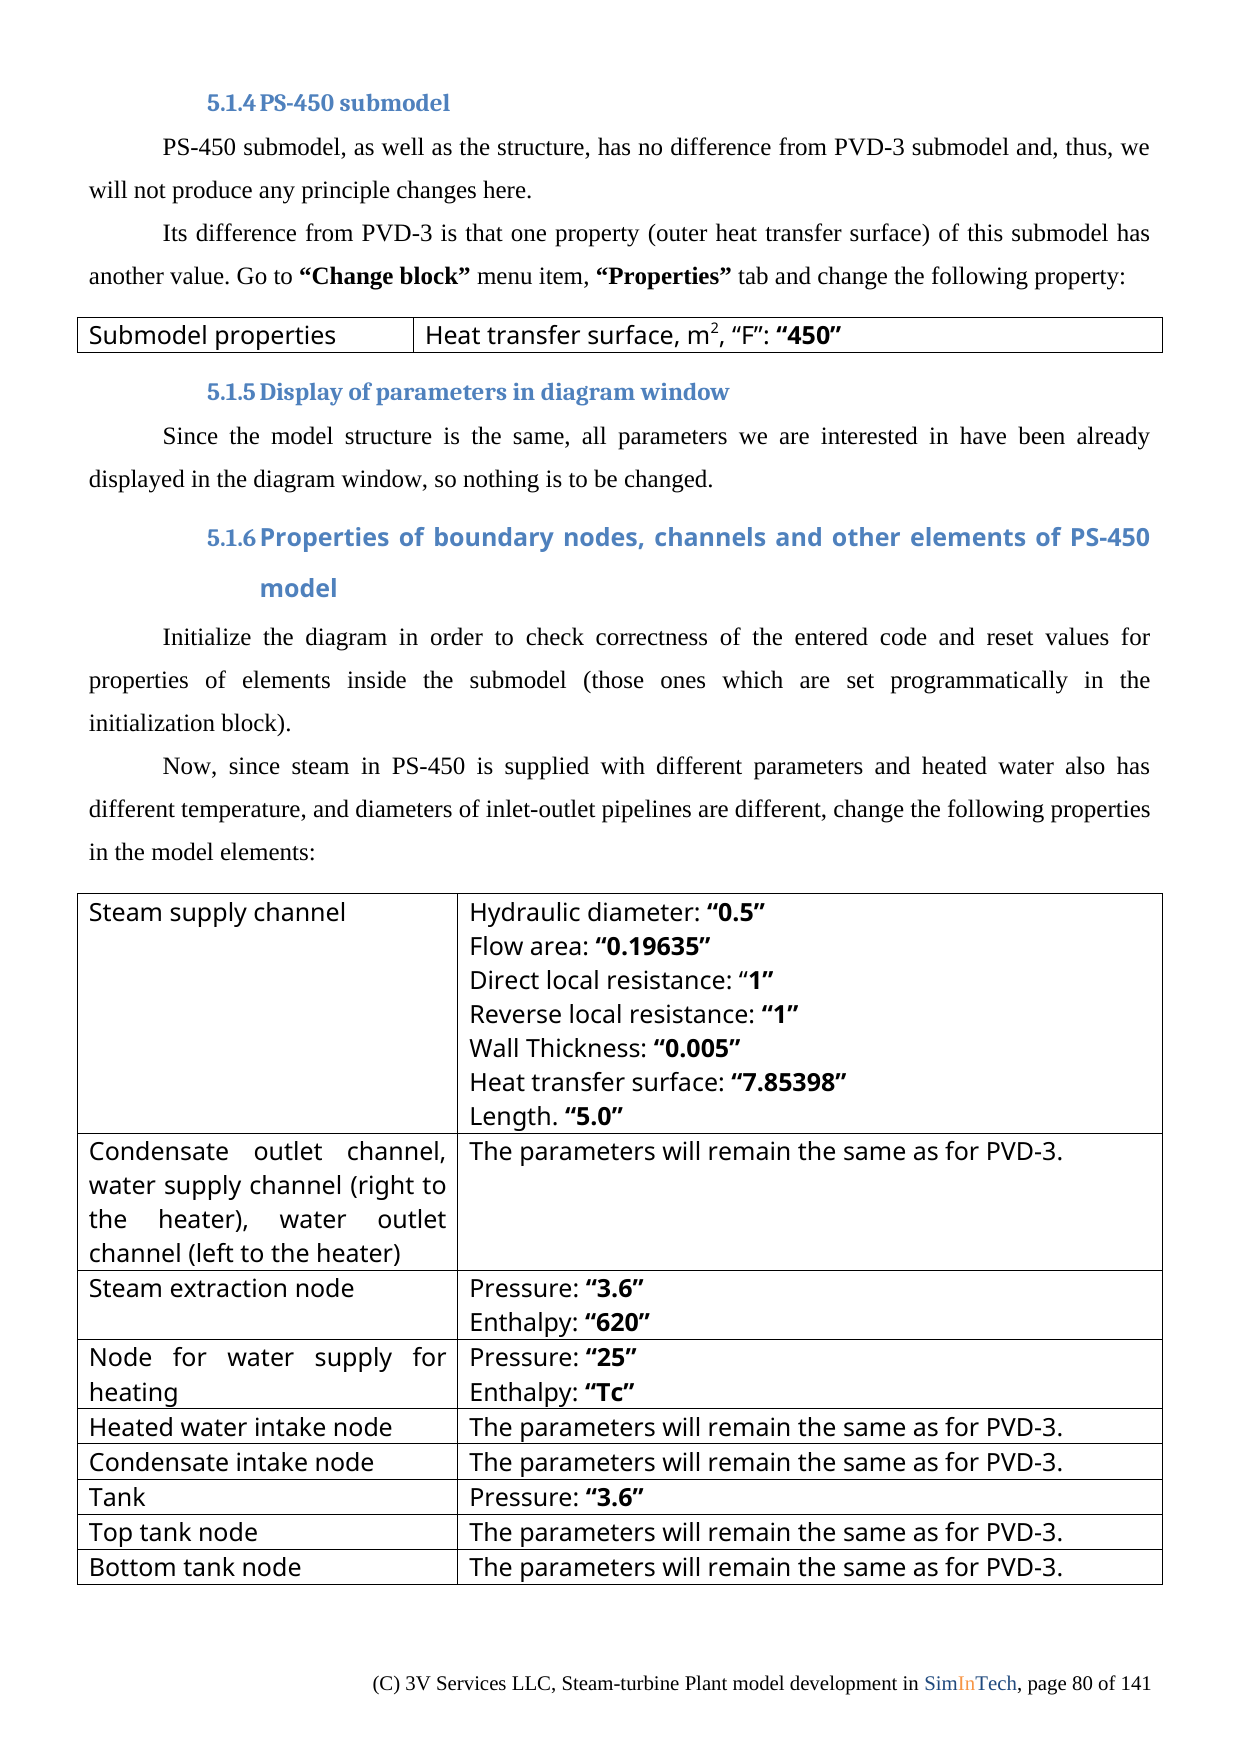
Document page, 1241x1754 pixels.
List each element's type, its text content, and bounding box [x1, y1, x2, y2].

table_cell Node for water supply for heating [78, 1340, 457, 1408]
table_cell The parameters will remain the same as for PVD-3. [458, 1515, 1162, 1549]
table_cell The parameters will remain the same as for PVD-3. [458, 1444, 1162, 1478]
table_cell Condensate intake node [78, 1444, 457, 1478]
table_header Hydraulic diameter: “0.5” Flow area: “0.19635” Direct local resistance: “1” Reverse local resistance: “1” Wall Thickness: “0.005” Heat transfer surface: “7.85398” Length. “5.0” [458, 894, 1162, 1133]
table_cell Heated water intake node [78, 1409, 457, 1443]
table_cell The parameters will remain the same as for PVD-3. [458, 1550, 1162, 1584]
table_header Submodel properties [78, 318, 413, 352]
table_cell Condensate outlet channel, water supply channel (right to the heater), water outlet channel (left to the heater) [78, 1134, 457, 1270]
subtitle PS-450 submodel [207, 89, 1152, 117]
table_cell Pressure: “3.6” [458, 1480, 1162, 1513]
text PS-450 submodel, as well as the structure, has no difference from PVD-3 submodel and, thus, we will not produce any principle changes here. [89, 132, 1152, 204]
table_cell Pressure: “3.6” Enthalpy: “620” [458, 1271, 1162, 1339]
text Its difference from PVD-3 is that one property (outer heat transfer surface) of this submodel has another value. Go to “Change block” menu item, “Properties” tab and change the following property: [89, 218, 1152, 290]
text Initialize the diagram in order to check correctness of the entered code and reset values for properties of elements inside the submodel (those ones which are set programmatically in the initialization block). [89, 622, 1152, 737]
table_header Steam supply channel [78, 894, 457, 1133]
subtitle Properties of boundary nodes, channels and other elements of PS-450 model [207, 520, 1152, 605]
subtitle Display of parameters in diagram window [207, 378, 1152, 407]
table_cell Pressure: “25” Enthalpy: “Tc” [458, 1340, 1162, 1408]
table_cell Tank [78, 1480, 457, 1513]
text Since the model structure is the same, all parameters we are interested in have been already displayed in the diagram window, so nothing is to be changed. [89, 421, 1152, 493]
table_cell Bottom tank node [78, 1550, 457, 1584]
table_cell Top tank node [78, 1515, 457, 1549]
table_header Heat transfer surface, m2, “F”: “450” [414, 318, 1162, 352]
table_cell The parameters will remain the same as for PVD-3. [458, 1409, 1162, 1443]
table_cell The parameters will remain the same as for PVD-3. [458, 1134, 1162, 1270]
text Now, since steam in PS-450 is supplied with different parameters and heated water also has different temperature, and diameters of inlet-outlet pipelines are different, change the following properties in the model elements: [89, 751, 1152, 866]
table_cell Steam extraction node [78, 1271, 457, 1339]
